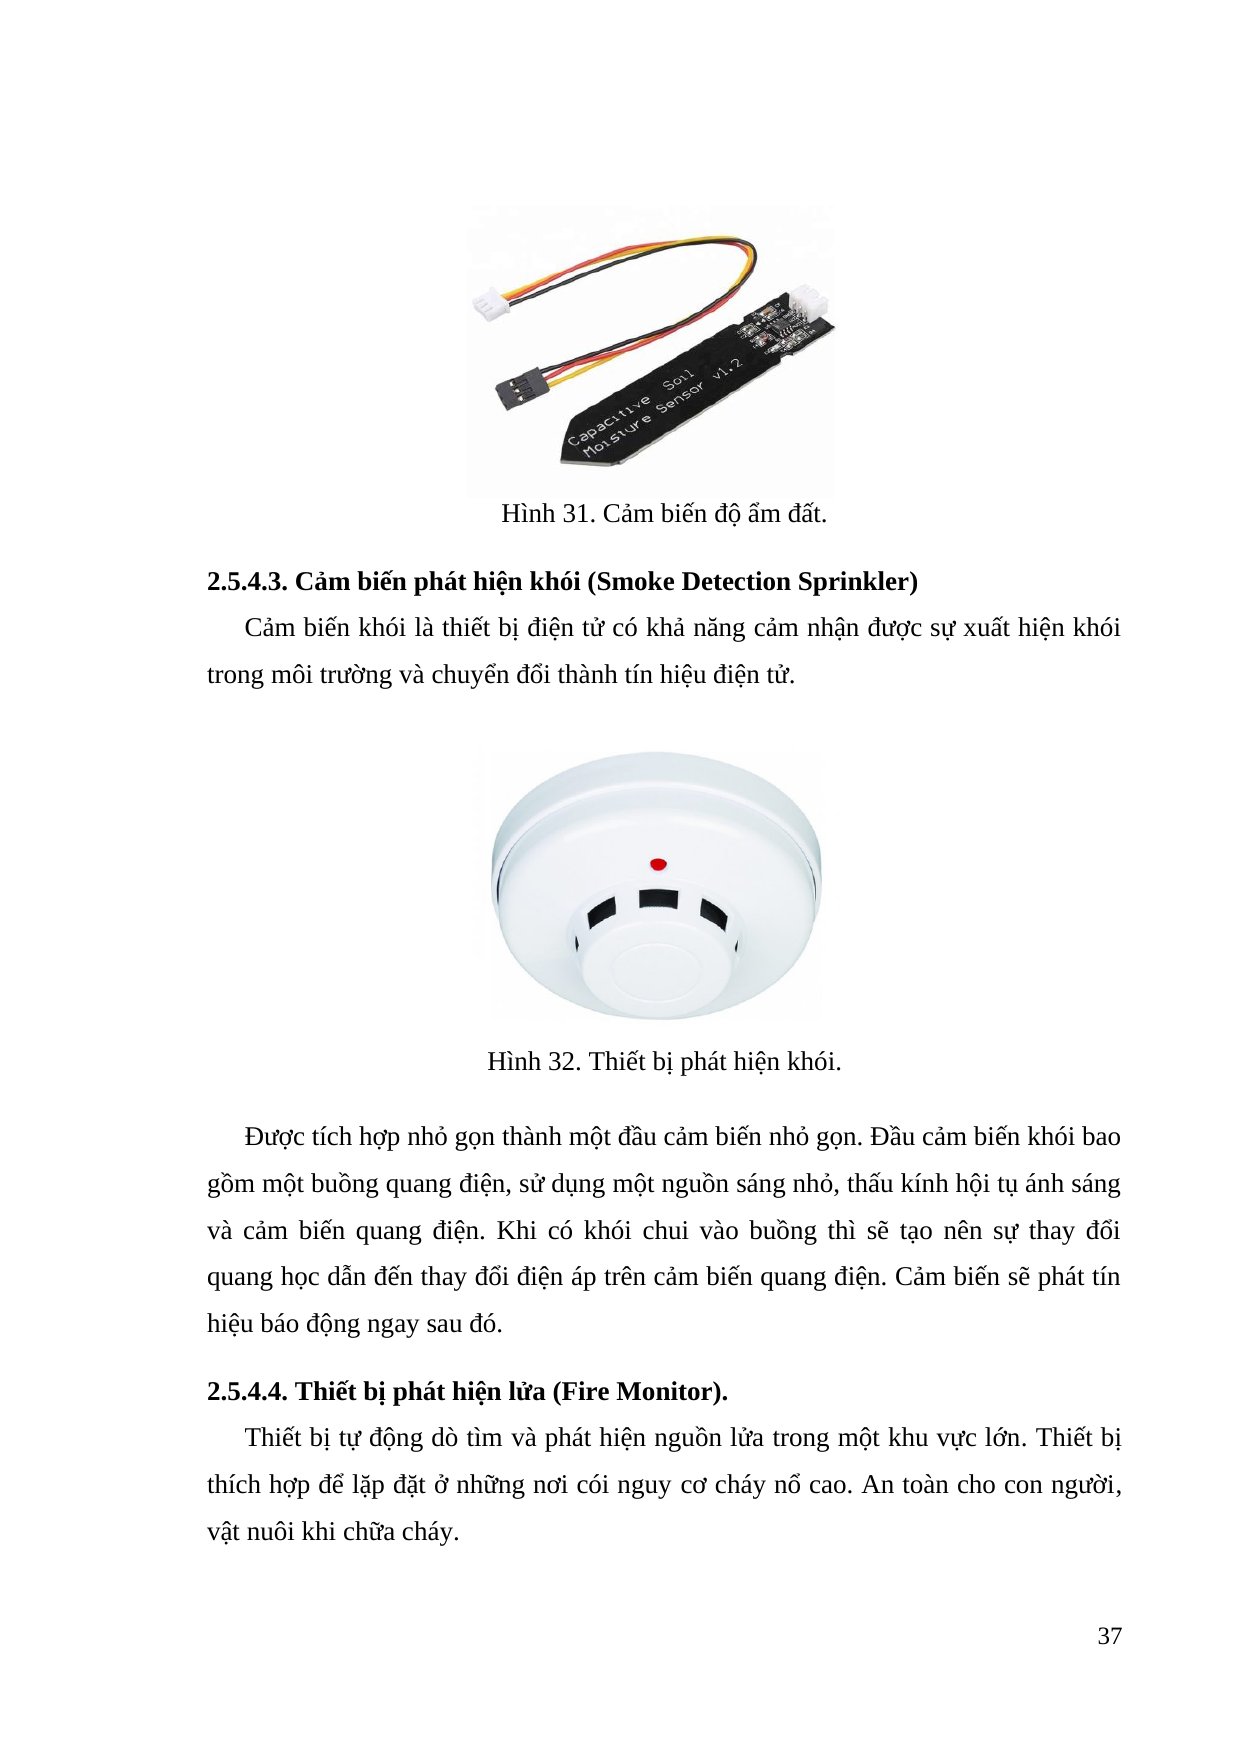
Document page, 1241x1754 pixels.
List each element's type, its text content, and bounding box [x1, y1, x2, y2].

picture [441, 736, 888, 1031]
text Cảm biến khói là thiết bị điện tử có khả năng cảm nhận được sự xuất hiện khói trong môi trường và chuyển đổi thành tín hiệu điện tử. [207, 612, 1122, 689]
text Hình 31. Cảm biến độ ẩm đất. [207, 497, 1122, 528]
text Được tích hợp nhỏ gọn thành một đầu cảm biến nhỏ gọn. Đầu cảm biến khói bao gồm một buồng quang điện, sử dụng một nguồn sáng nhỏ, thấu kính hội tụ ánh sáng và cảm biến quang điện. Khi có khói chui vào buồng thì sẽ tạo nên sự thay đổi quang học dẫn đến thay đổi điện áp trên cảm biến quang điện. Cảm biến sẽ phát tín hiệu báo động ngay sau đó. [207, 1121, 1122, 1338]
text Hình 32. Thiết bị phát hiện khói. [207, 1045, 1122, 1076]
picture [447, 206, 882, 498]
text Thiết bị tự động dò tìm và phát hiện nguồn lửa trong một khu vực lớn. Thiết bị thích hợp để lặp đặt ở những nơi cói nguy cơ cháy nổ cao. An toàn cho con người, vật nuôi khi chữa cháy. [207, 1421, 1122, 1546]
subtitle 2.5.4.3. Cảm biến phát hiện khói (Smoke Detection Sprinkler) [207, 565, 1122, 596]
subtitle 2.5.4.4. Thiết bị phát hiện lửa (Fire Monitor). [207, 1375, 1122, 1406]
